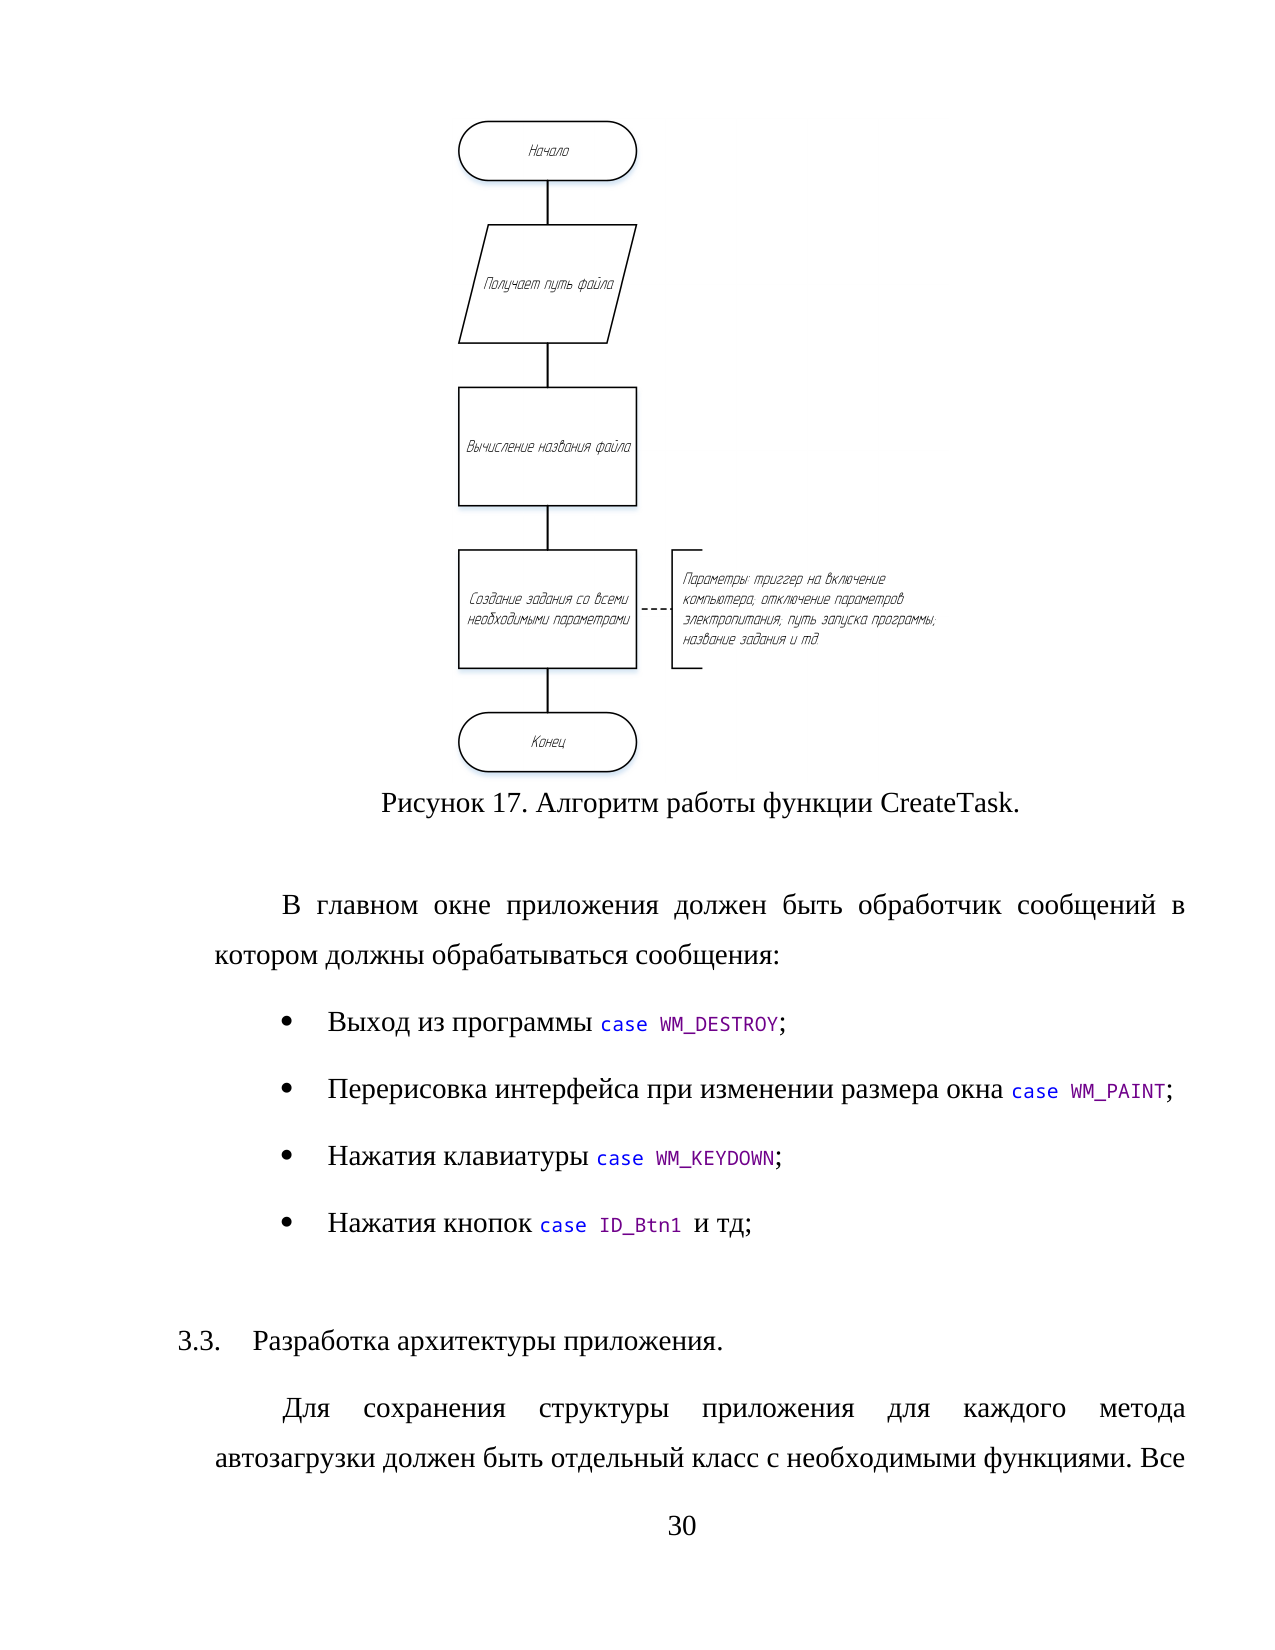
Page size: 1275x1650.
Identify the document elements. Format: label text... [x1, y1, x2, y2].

list Выход из программы case WM_DESTROY; [214, 1004, 1186, 1038]
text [215, 1390, 1186, 1474]
text В главном окне приложения должен быть обработчик сообщений в котором должны обрабатываться сообщения: [214, 887, 1186, 971]
list Нажатия кнопок case ID_Btn1 и тд; [214, 1205, 1186, 1239]
list Нажатия клавиатуры case WM_KEYDOWN; [214, 1138, 1186, 1172]
list Перерисовка интерфейса при изменении размера окна case WM_PAINT; [214, 1071, 1186, 1105]
picture [452, 118, 949, 783]
list Рисунок 17. Алгоритм работы функции CreateTask. [215, 785, 1186, 819]
list Разработка архитектуры приложения. [177, 1323, 1186, 1356]
